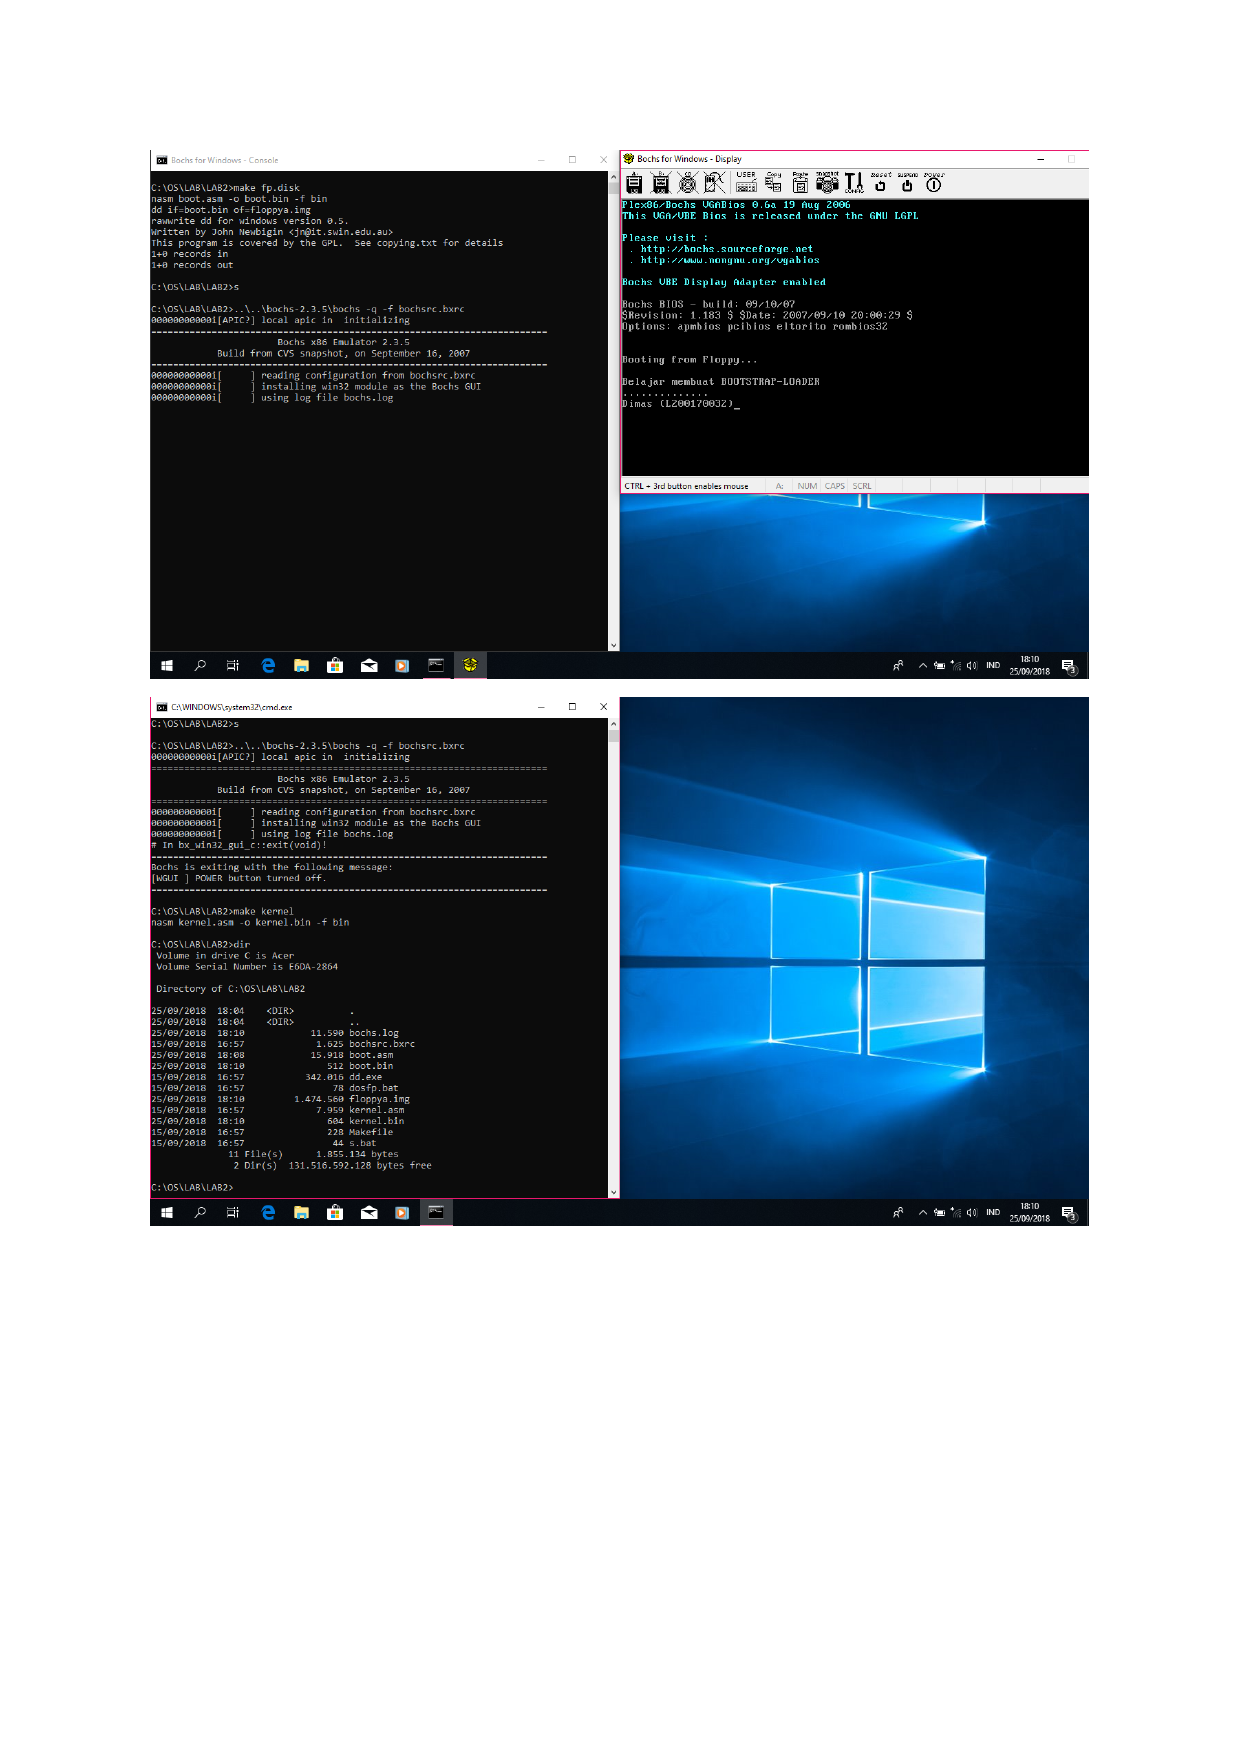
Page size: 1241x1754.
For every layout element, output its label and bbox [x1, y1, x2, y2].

picture [150, 150, 1089, 679]
picture [150, 697, 1089, 1226]
